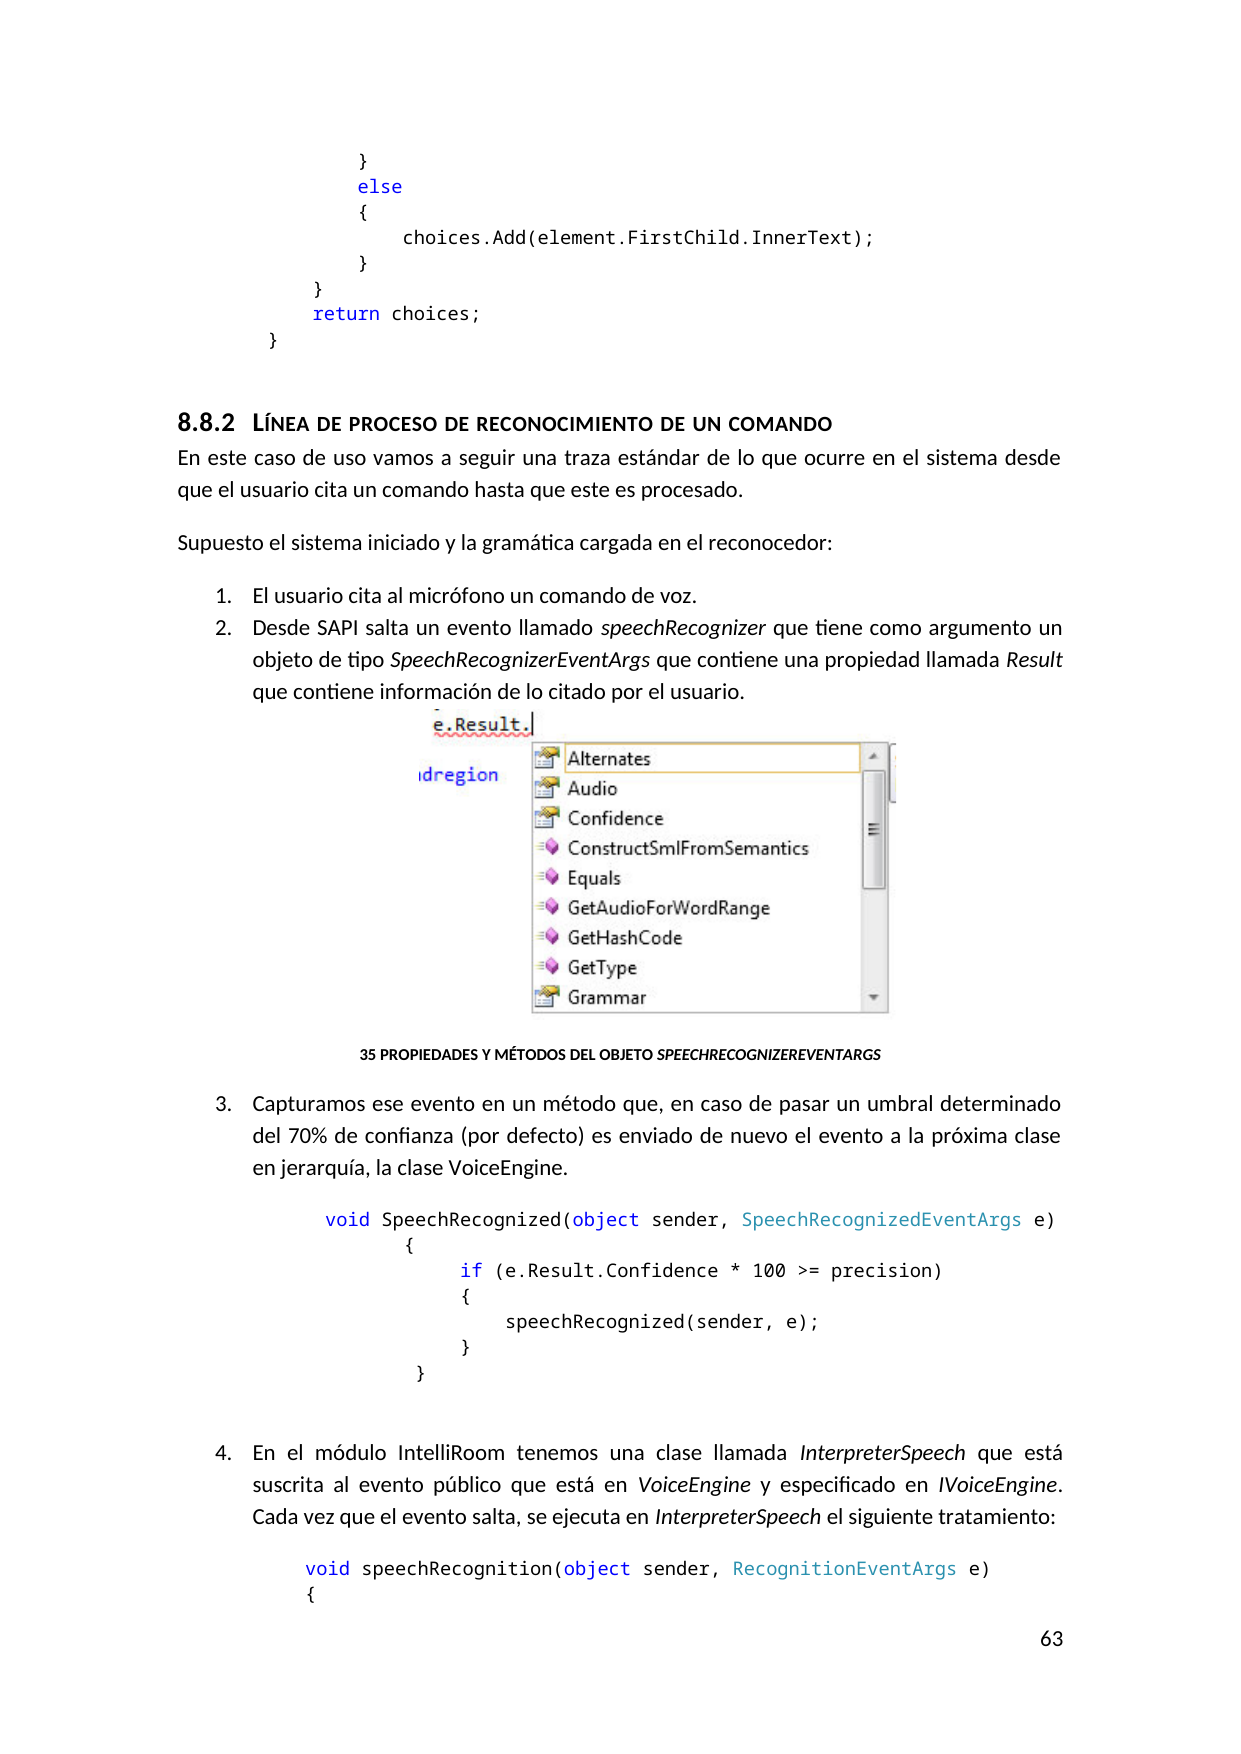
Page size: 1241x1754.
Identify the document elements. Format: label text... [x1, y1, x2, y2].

subtitle Línea de proceso de reconocimiento de un comando [177, 405, 1063, 438]
text En este caso de uso vamos a seguir una traza estándar de lo que ocurre en el sistema desde que el usuario cita un comando hasta que este es procesado. [177, 443, 1063, 503]
text } [177, 275, 1063, 301]
text { [325, 1283, 1063, 1308]
text { [177, 199, 1063, 224]
text { [325, 1232, 1063, 1257]
list En el módulo IntelliRoom tenemos una clase llamada InterpreterSpeech que está suscrita al evento público que está en VoiceEngine y especificado en IVoiceEngine. Cada vez que el evento salta, se ejecuta en InterpreterSpeech el siguiente tratamiento: [215, 1438, 1063, 1530]
text speechRecognized(sender, e); [325, 1308, 1063, 1334]
list Capturamos ese evento en un método que, en caso de pasar un umbral determinado del 70% de confianza (por defecto) es enviado de nuevo el evento a la próxima clase en jerarquía, la clase VoiceEngine. [215, 1089, 1063, 1181]
text } [325, 1334, 1063, 1359]
text { [215, 1581, 1063, 1606]
text return choices; [177, 301, 1063, 326]
text } [177, 148, 1063, 173]
text if (e.Result.Confidence * 100 >= precision) [325, 1257, 1063, 1283]
text choices.Add(element.FirstChild.InnerText); [177, 224, 1063, 250]
text } [177, 250, 1063, 275]
text } [325, 1359, 1063, 1385]
list El usuario cita al micrófono un comando de voz. [215, 581, 1063, 609]
text void SpeechRecognized(object sender, SpeechRecognizedEventArgs e) [325, 1206, 1063, 1232]
text void speechRecognition(object sender, RecognitionEventArgs e) [215, 1555, 1063, 1581]
text Supuesto el sistema iniciado y la gramática cargada en el reconocedor: [177, 528, 1063, 556]
text } [177, 326, 1063, 352]
list Desde SAPI salta un evento llamado speechRecognizer que tiene como argumento un objeto de tipo SpeechRecognizerEventArgs que contiene una propiedad llamada Result que contiene información de lo citado por el usuario. [215, 613, 1063, 706]
text else [177, 173, 1063, 199]
picture [419, 709, 897, 1020]
